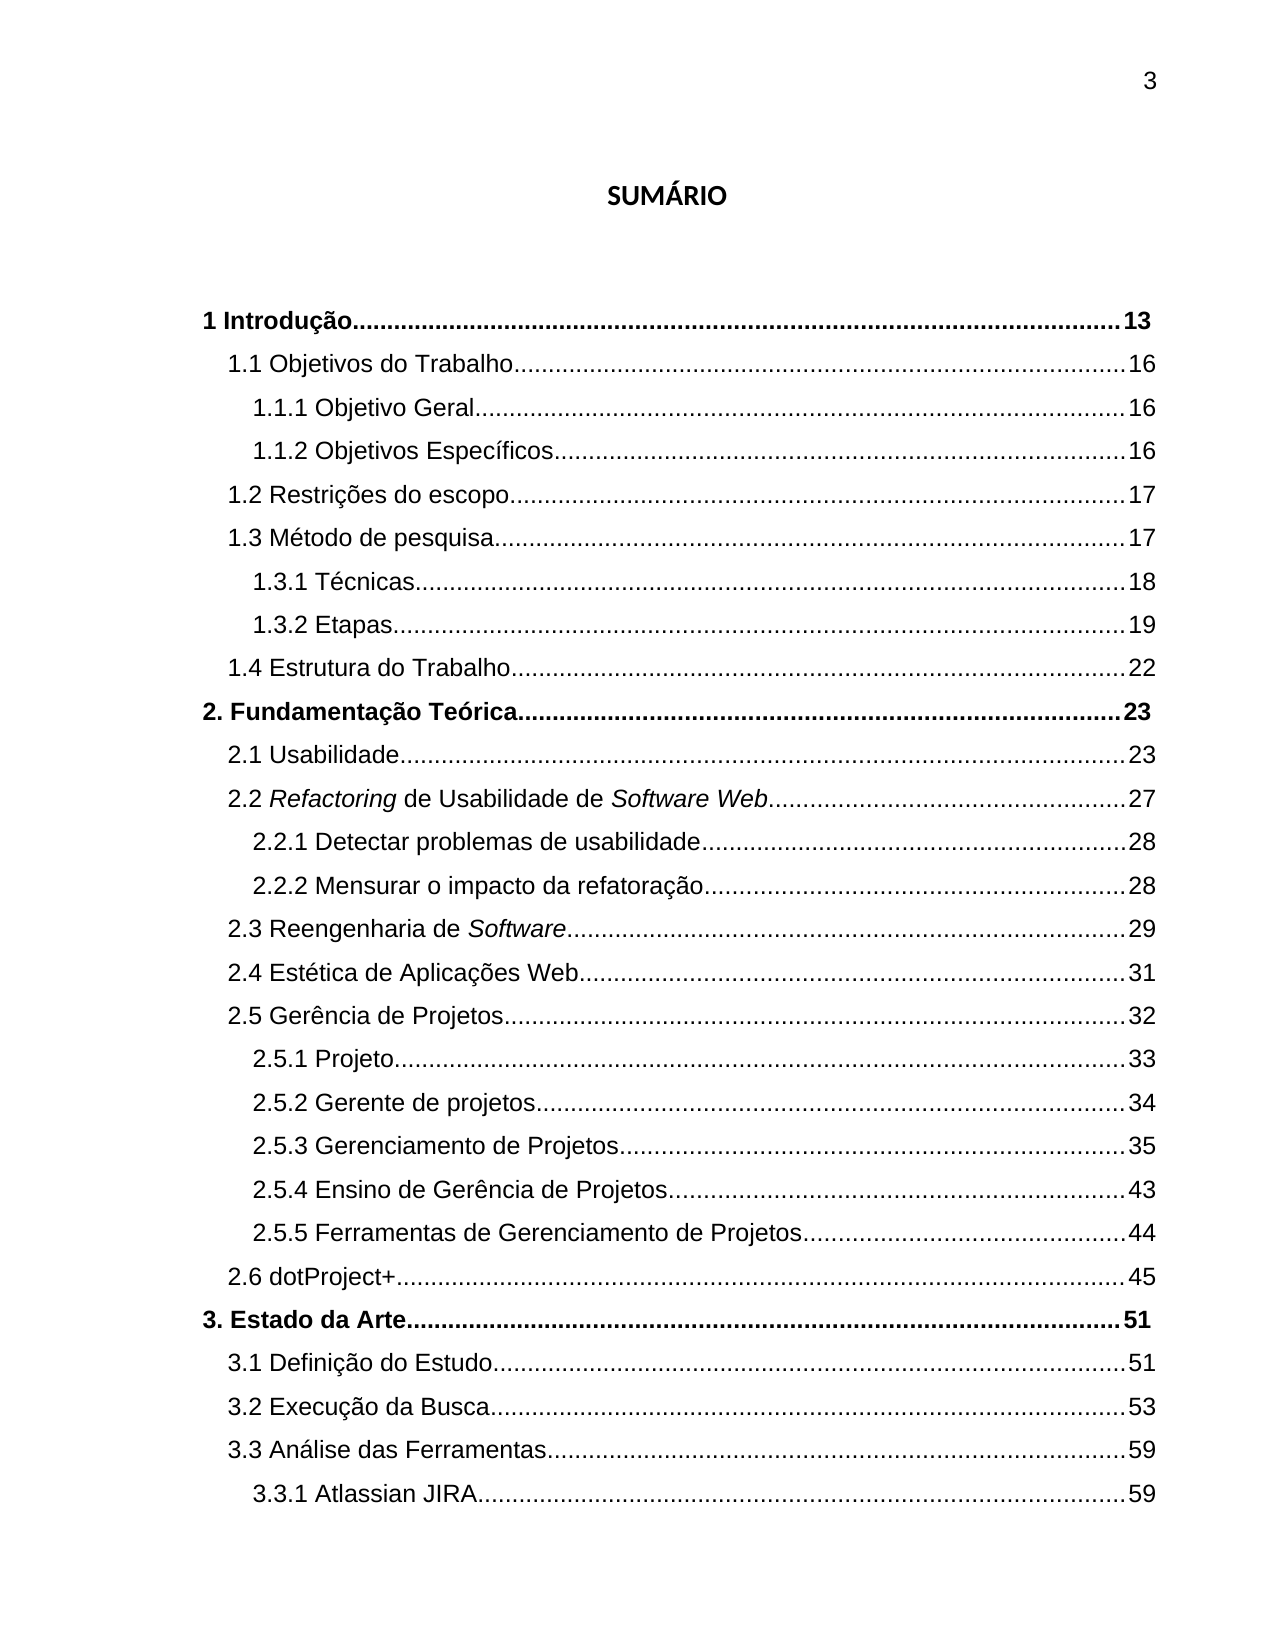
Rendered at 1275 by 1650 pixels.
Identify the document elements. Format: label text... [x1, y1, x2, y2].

subtitle SUMÁRIO [177, 177, 1157, 213]
